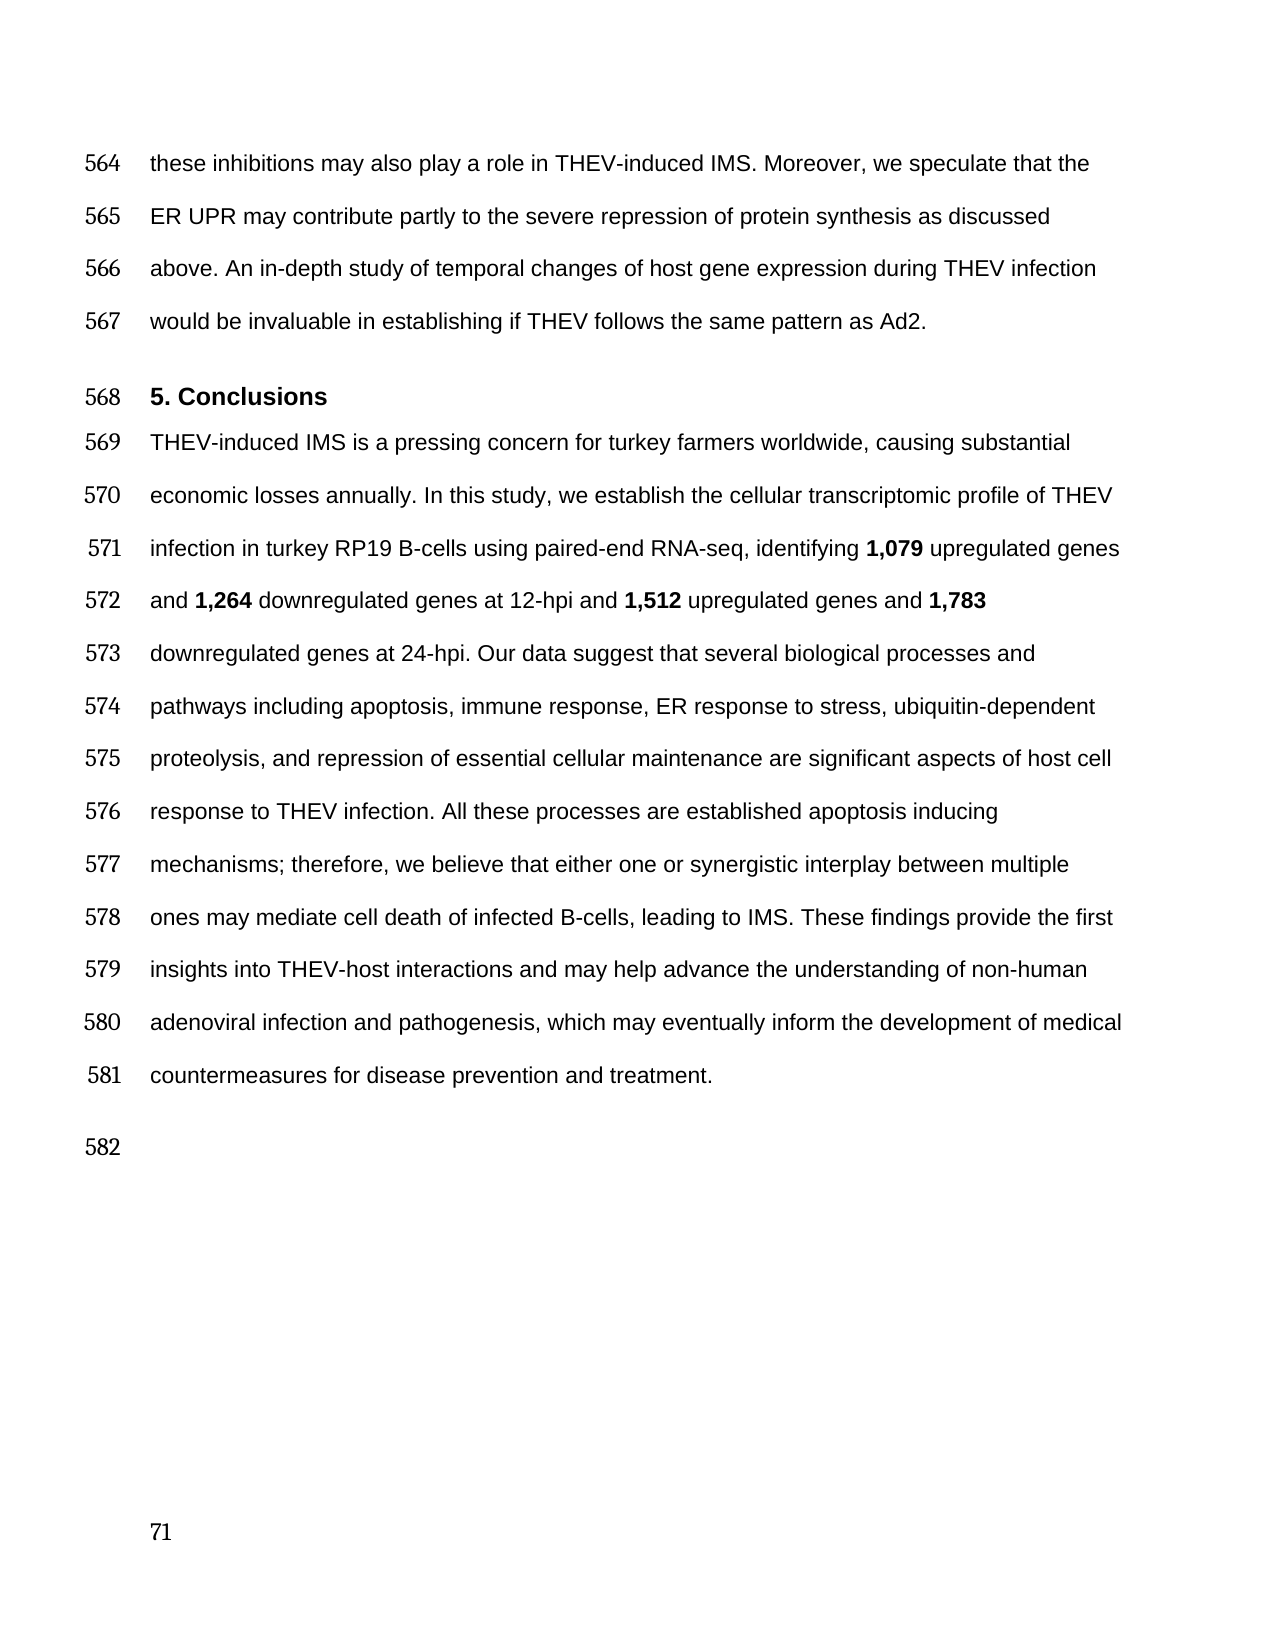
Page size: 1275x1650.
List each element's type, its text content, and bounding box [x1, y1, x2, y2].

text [150, 150, 1125, 334]
text THEV-induced IMS is a pressing concern for turkey farmers worldwide, causing substantial economic losses annually. In this study, we establish the cellular transcriptomic profile of THEV infection in turkey RP19 B-cells using paired-end RNA-seq, identifying 1,079 upregulated genes and 1,264 downregulated genes at 12-hpi and 1,512 upregulated genes and 1,783 downregulated genes at 24-hpi. Our data suggest that several biological processes and pathways including apoptosis, immune response, ER response to stress, ubiquitin-dependent proteolysis, and repression of essential cellular maintenance are significant aspects of host cell response to THEV infection. All these processes are established apoptosis inducing mechanisms; therefore, we believe that either one or synergistic interplay between multiple ones may mediate cell death of infected B-cells, leading to IMS. These findings provide the first insights into THEV-host interactions and may help advance the understanding of non-human adenoviral infection and pathogenesis, which may eventually inform the development of medical countermeasures for disease prevention and treatment. [150, 429, 1125, 1088]
subtitle 5. Conclusions [150, 382, 1125, 410]
